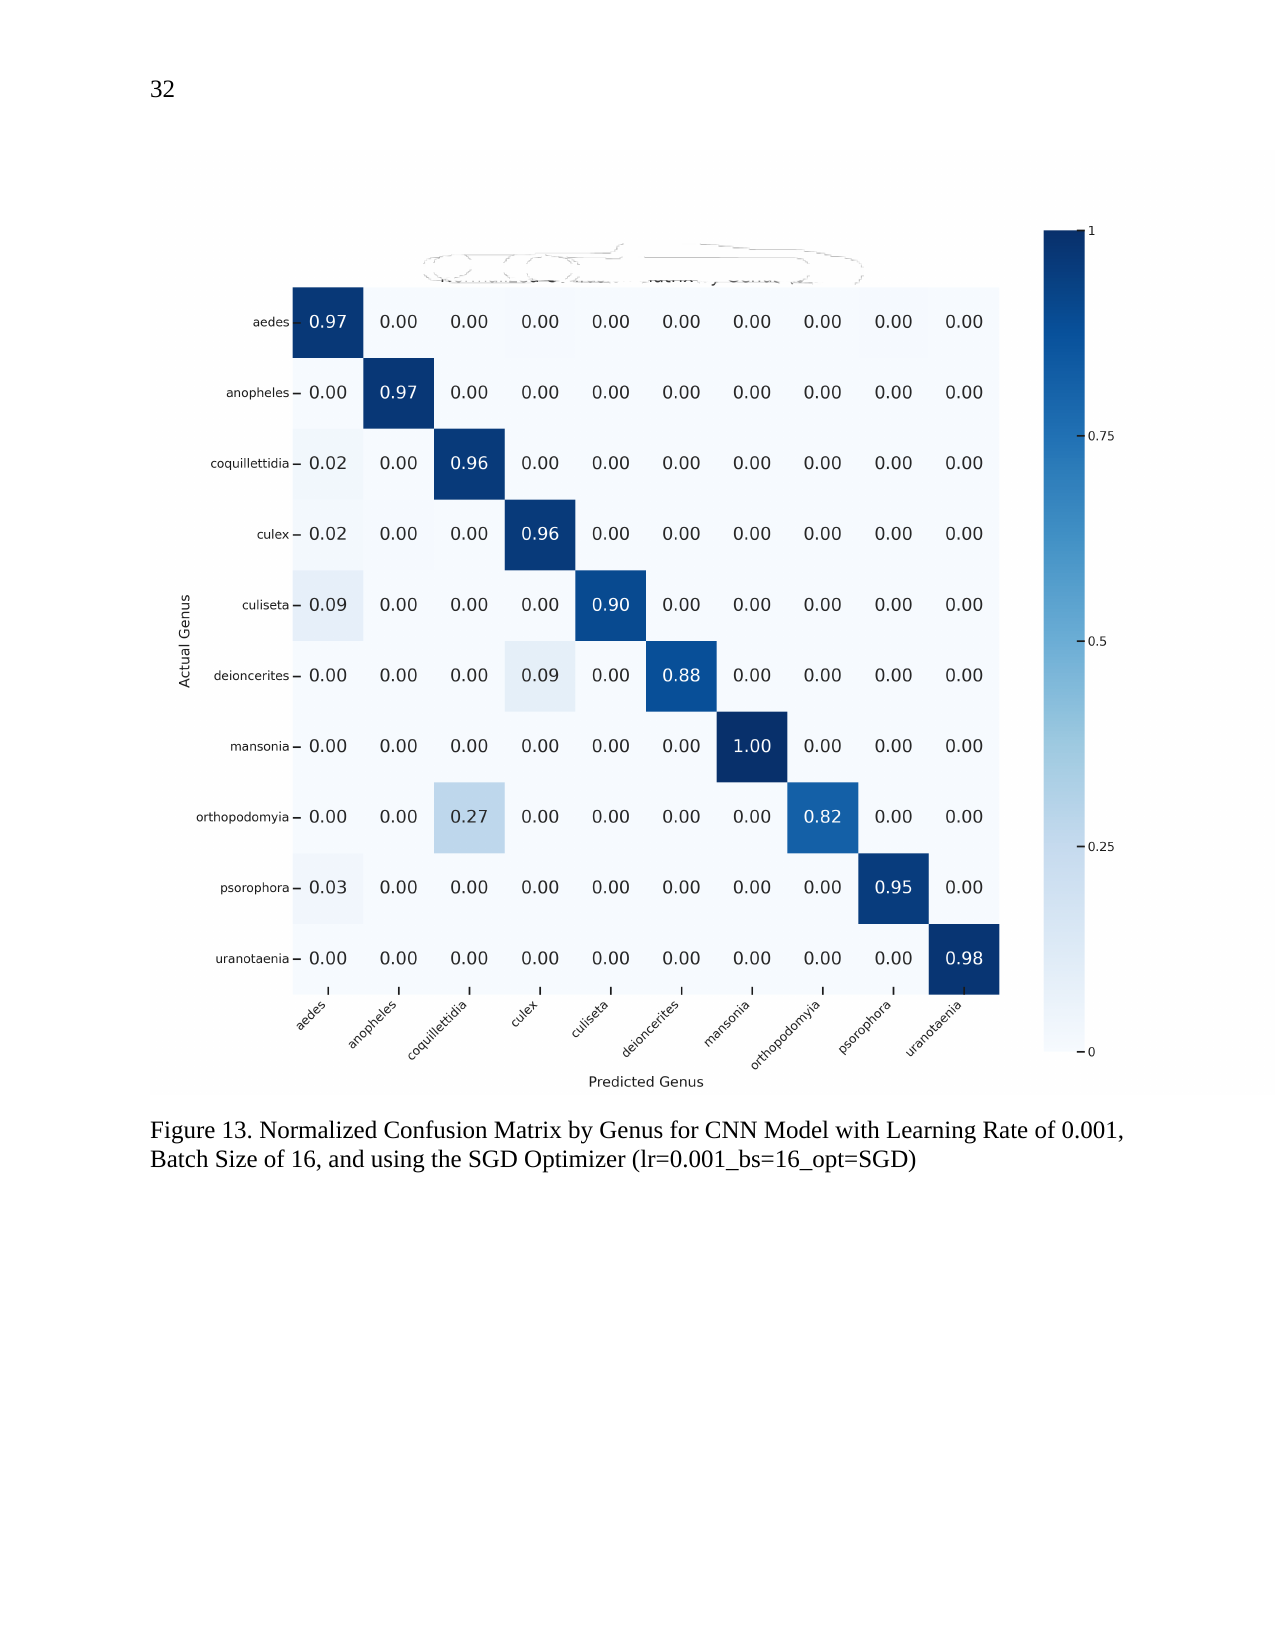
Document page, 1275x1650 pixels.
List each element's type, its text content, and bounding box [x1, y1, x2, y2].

text Figure 13. Normalized Confusion Matrix by Genus for CNN Model with Learning Rate of 0.001, Batch Size of 16, and using the SGD Optimizer (lr=0.001_bs=16_opt=SGD) [150, 1116, 1125, 1173]
picture [150, 150, 1275, 1095]
